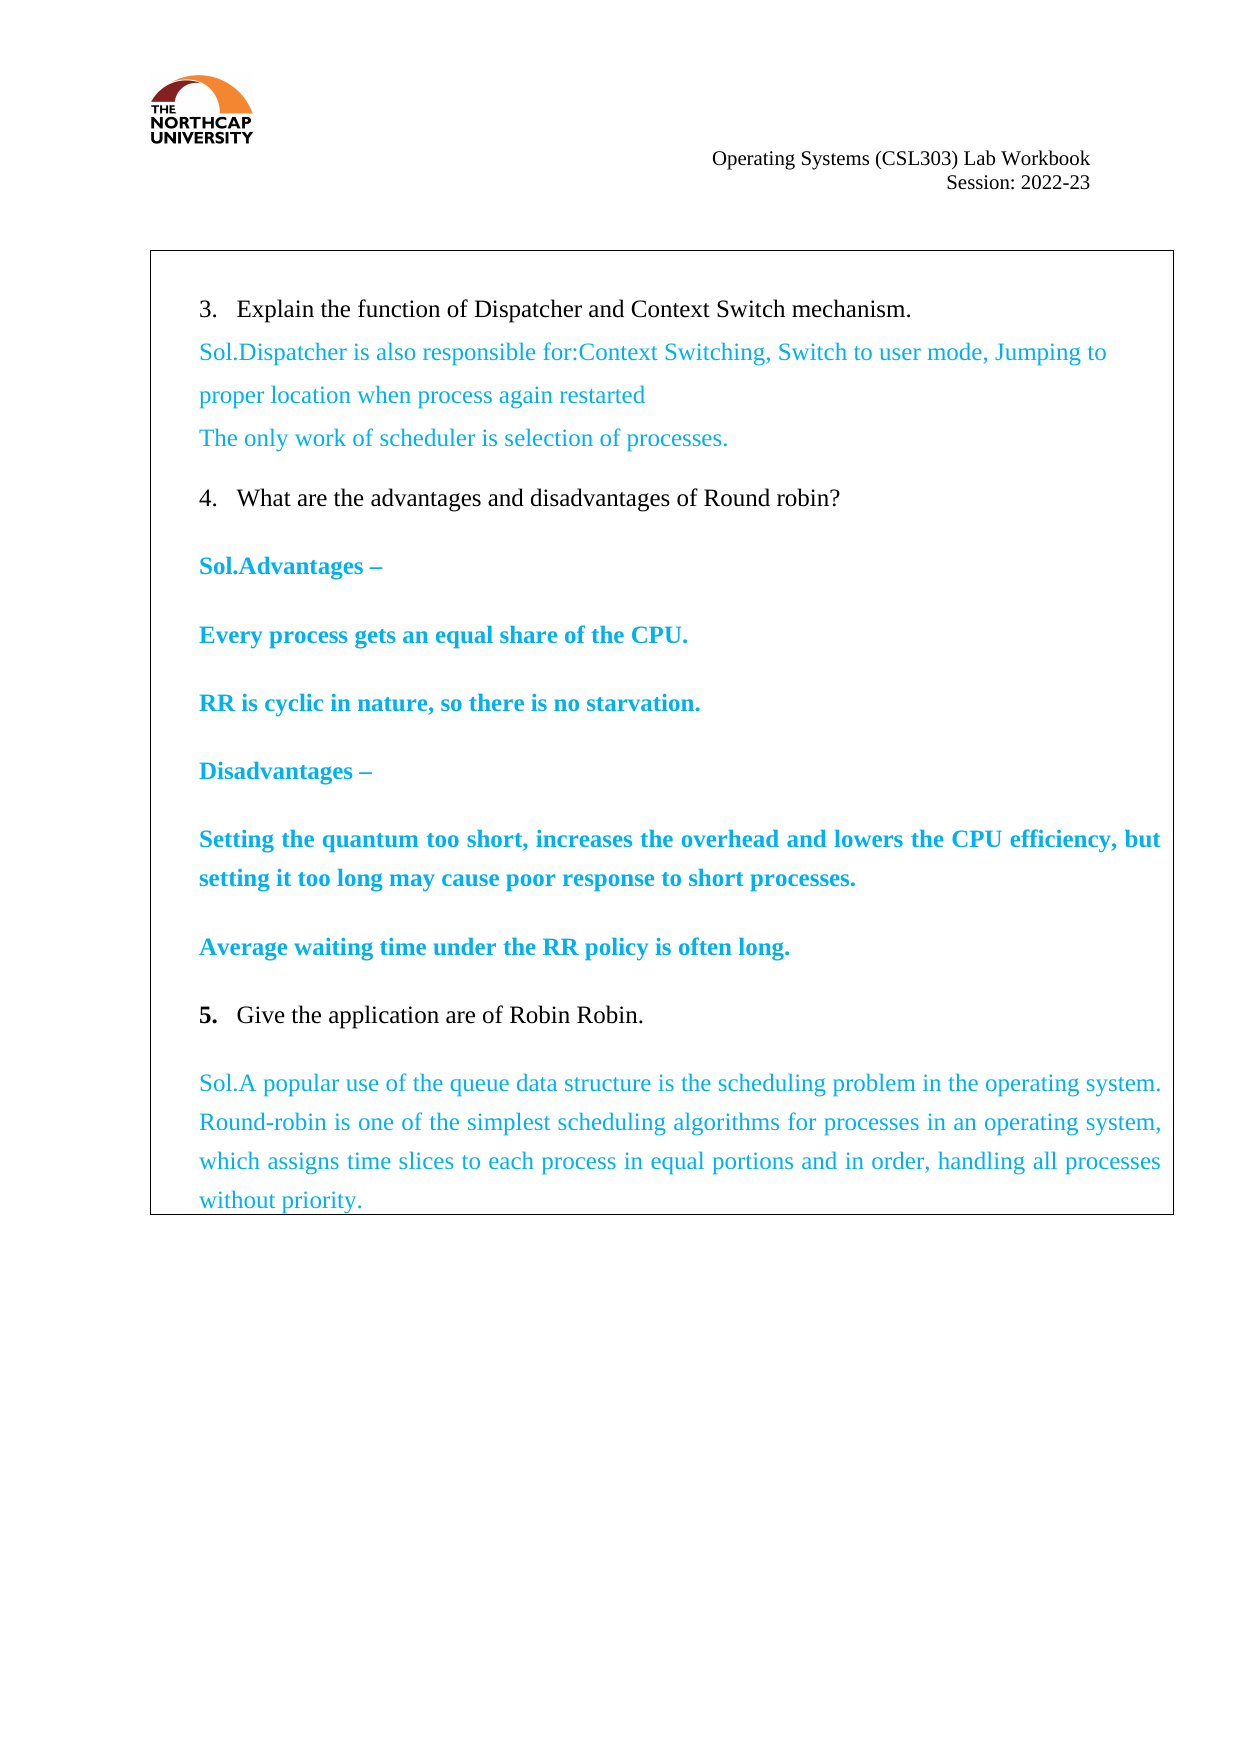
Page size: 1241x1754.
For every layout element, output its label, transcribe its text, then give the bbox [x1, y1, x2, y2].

picture [150, 73, 254, 146]
